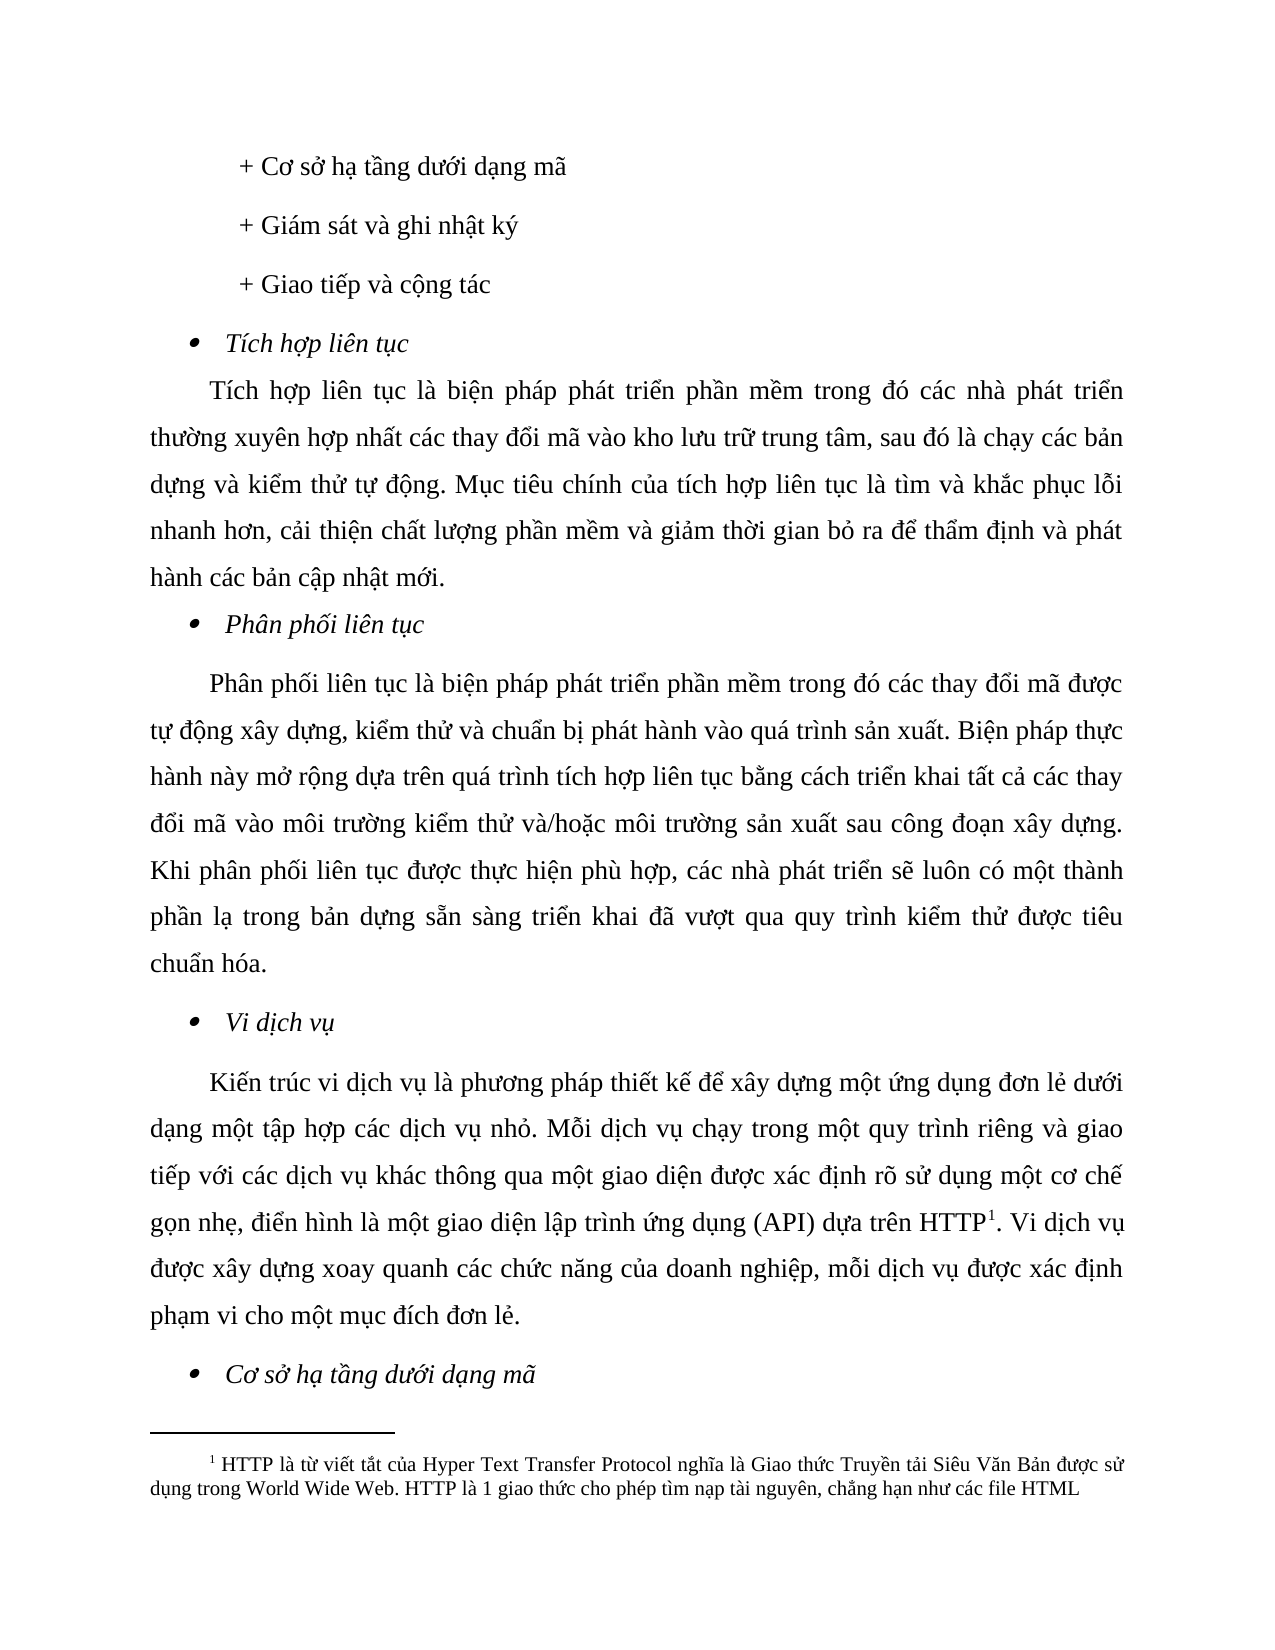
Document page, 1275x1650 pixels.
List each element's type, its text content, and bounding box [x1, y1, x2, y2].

list Tích hợp liên tục là biện pháp phát triển phần mềm trong đó các nhà phát triển thường xuyên hợp nhất các thay đổi mã vào kho lưu trữ trung tâm, sau đó là chạy các bản dựng và kiểm thử tự động. Mục tiêu chính của tích hợp liên tục là tìm và khắc phục lỗi nhanh hơn, cải thiện chất lượng phần mềm và giảm thời gian bỏ ra để thẩm định và phát hành các bản cập nhật mới. [150, 374, 1125, 592]
text Phân phối liên tục là biện pháp phát triển phần mềm trong đó các thay đổi mã được tự động xây dựng, kiểm thử và chuẩn bị phát hành vào quá trình sản xuất. Biện pháp thực hành này mở rộng dựa trên quá trình tích hợp liên tục bằng cách triển khai tất cả các thay đổi mã vào môi trường kiểm thử và/hoặc môi trường sản xuất sau công đoạn xây dựng. Khi phân phối liên tục được thực hiện phù hợp, các nhà phát triển sẽ luôn có một thành phần lạ trong bản dựng sẵn sàng triển khai đã vượt qua quy trình kiểm thử được tiêu chuẩn hóa. [150, 667, 1125, 978]
list Phân phối liên tục [187, 608, 1125, 639]
list Cơ sở hạ tầng dưới dạng mã [187, 1358, 1125, 1389]
text + Cơ sở hạ tầng dưới dạng mã [150, 150, 1125, 181]
list Tích hợp liên tục [187, 327, 1125, 359]
text + Giám sát và ghi nhật ký [150, 209, 1125, 240]
list Vi dịch vụ [187, 1006, 1125, 1037]
text + Giao tiếp và cộng tác [150, 268, 1125, 299]
text Kiến trúc vi dịch vụ là phương pháp thiết kế để xây dựng một ứng dụng đơn lẻ dưới dạng một tập hợp các dịch vụ nhỏ. Mỗi dịch vụ chạy trong một quy trình riêng và giao tiếp với các dịch vụ khác thông qua một giao diện được xác định rõ sử dụng một cơ chế gọn nhẹ, điển hình là một giao diện lập trình ứng dụng (API) dựa trên HTTP. Vi dịch vụ được xây dựng xoay quanh các chức năng của doanh nghiệp, mỗi dịch vụ được xác định phạm vi cho một mục đích đơn lẻ. [150, 1066, 1125, 1330]
